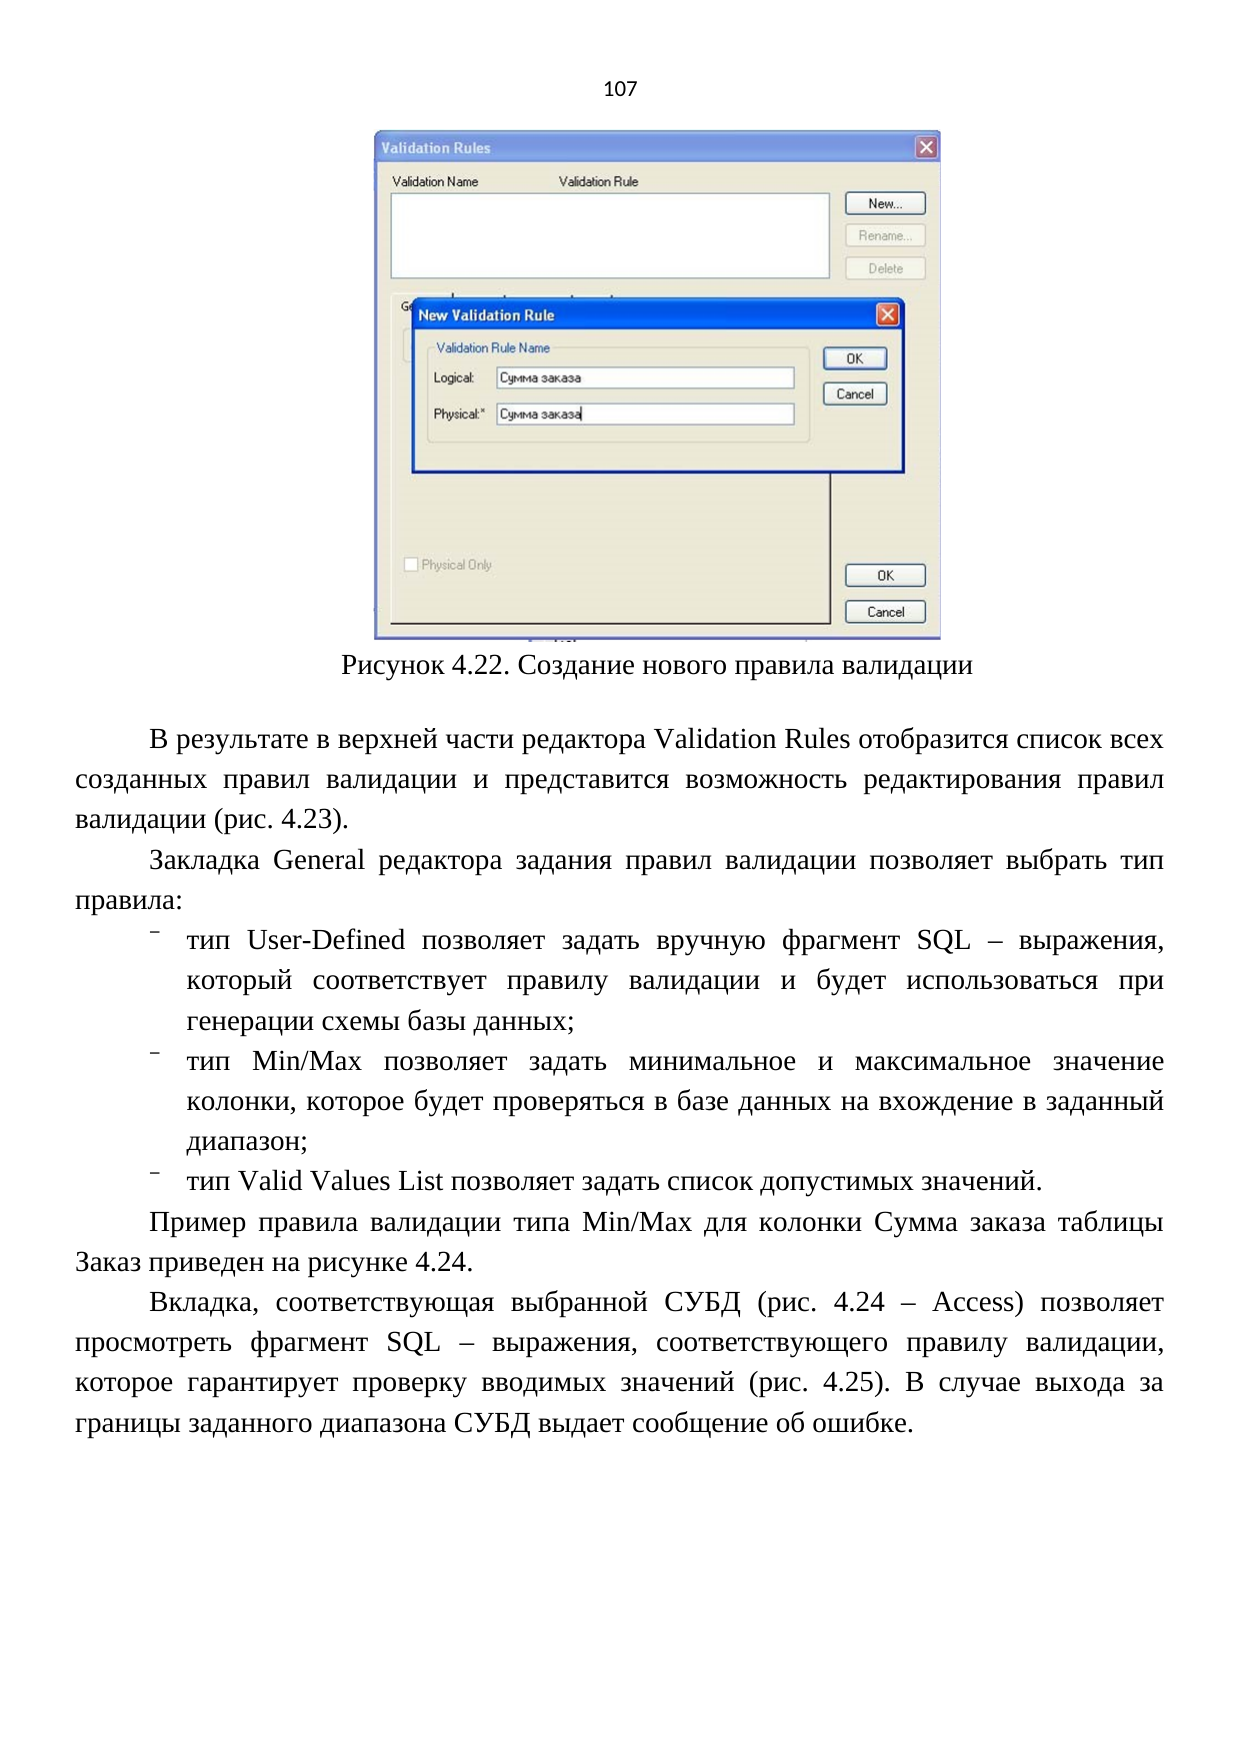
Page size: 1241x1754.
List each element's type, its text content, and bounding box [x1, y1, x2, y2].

list тип Valid Values List позволяет задать список допустимых значений. [149, 1163, 1165, 1197]
text Закладка General редактора задания правил валидации позволяет выбрать тип правила: [75, 842, 1165, 916]
text Пример правила валидации типа Min/Max для колонки Сумма заказа таблицы Заказ приведен на рисунке 4.24. [75, 1204, 1165, 1277]
picture [373, 129, 941, 642]
text В результате в верхней части редактора Validation Rules отобразится список всех созданных правил валидации и представится возможность редактирования правил валидации (рис. 4.23). [75, 721, 1165, 835]
text Вкладка, соответствующая выбранной СУБД (рис. 4.24 – Access) позволяет просмотреть фрагмент SQL – выражения, соответствующего правилу валидации, которое гарантирует проверку вводимых значений (рис. 4.25). В случае выхода за границы заданного диапазона СУБД выдает сообщение об ошибке. [75, 1284, 1165, 1438]
text Рисунок 4.22. Создание нового правила валидации [75, 647, 1165, 681]
list тип User-Defined позволяет задать вручную фрагмент SQL – выражения, который соответствует правилу валидации и будет использоваться при генерации схемы базы данных; [149, 922, 1165, 1036]
list тип Min/Max позволяет задать минимальное и максимальное значение колонки, которое будет проверяться в базе данных на вхождение в заданный диапазон; [149, 1043, 1165, 1157]
